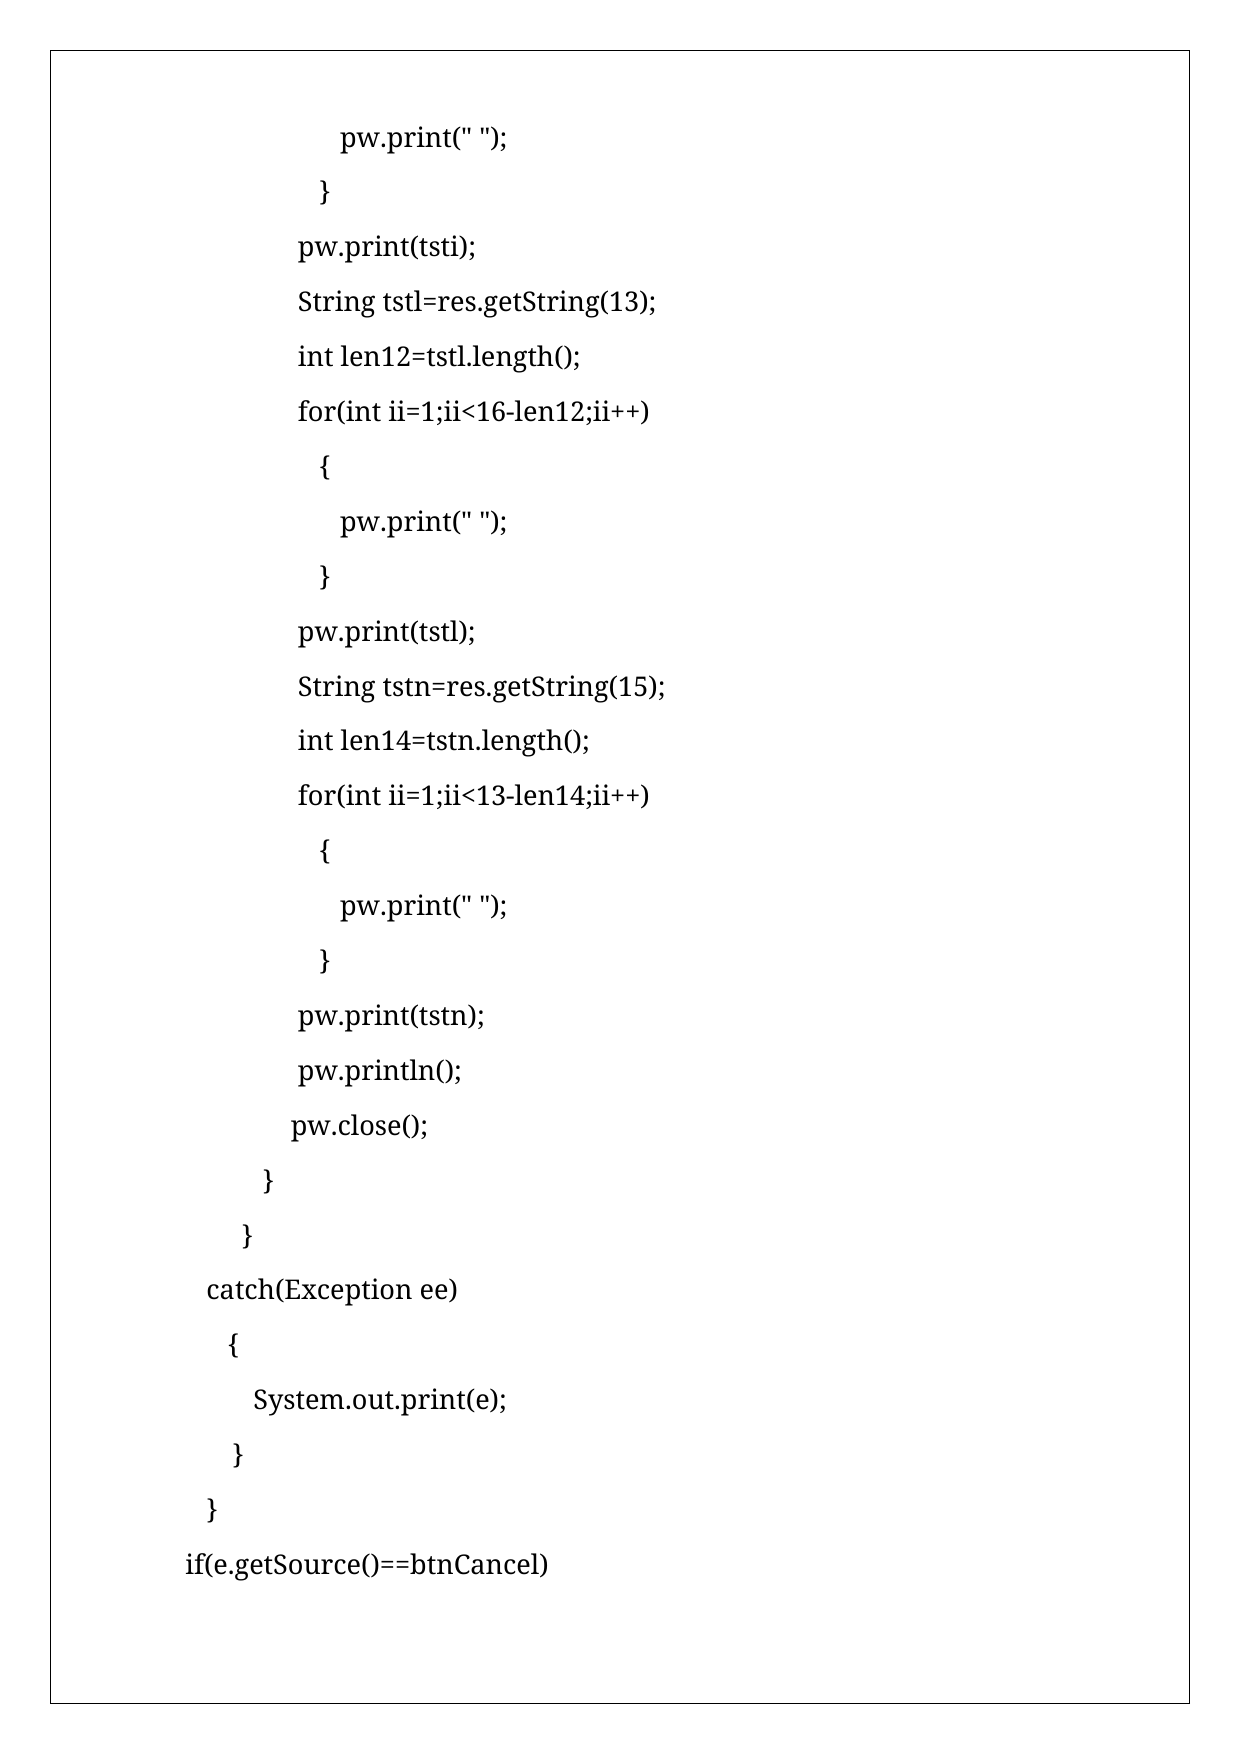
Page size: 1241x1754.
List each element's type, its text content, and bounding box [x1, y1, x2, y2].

text pw.print(tsti); [150, 228, 1152, 265]
text if(e.getSource()==btnCancel) [150, 1545, 1152, 1582]
text for(int ii=1;ii<16-len12;ii++) [150, 392, 1152, 429]
text int len12=tstl.length(); [150, 338, 1152, 374]
text { [150, 447, 1152, 484]
text } [150, 1161, 1152, 1198]
text pw.println(); [150, 1051, 1152, 1088]
text int len14=tstn.length(); [150, 722, 1152, 759]
text } [150, 1490, 1152, 1527]
text } [150, 557, 1152, 594]
text pw.print(tstn); [150, 996, 1152, 1033]
text pw.close(); [150, 1106, 1152, 1143]
text pw.print(" "); [150, 502, 1152, 539]
text } [150, 173, 1152, 210]
text } [150, 1436, 1152, 1472]
text { [150, 832, 1152, 868]
text for(int ii=1;ii<13-len14;ii++) [150, 777, 1152, 814]
text String tstl=res.getString(13); [150, 283, 1152, 319]
text { [150, 1326, 1152, 1363]
text } [150, 1216, 1152, 1253]
text catch(Exception ee) [150, 1271, 1152, 1308]
text } [150, 941, 1152, 978]
text pw.print(tstl); [150, 612, 1152, 649]
text pw.print(" "); [150, 887, 1152, 923]
text System.out.print(e); [150, 1381, 1152, 1417]
text String tstn=res.getString(15); [150, 667, 1152, 704]
text pw.print(" "); [150, 118, 1152, 155]
